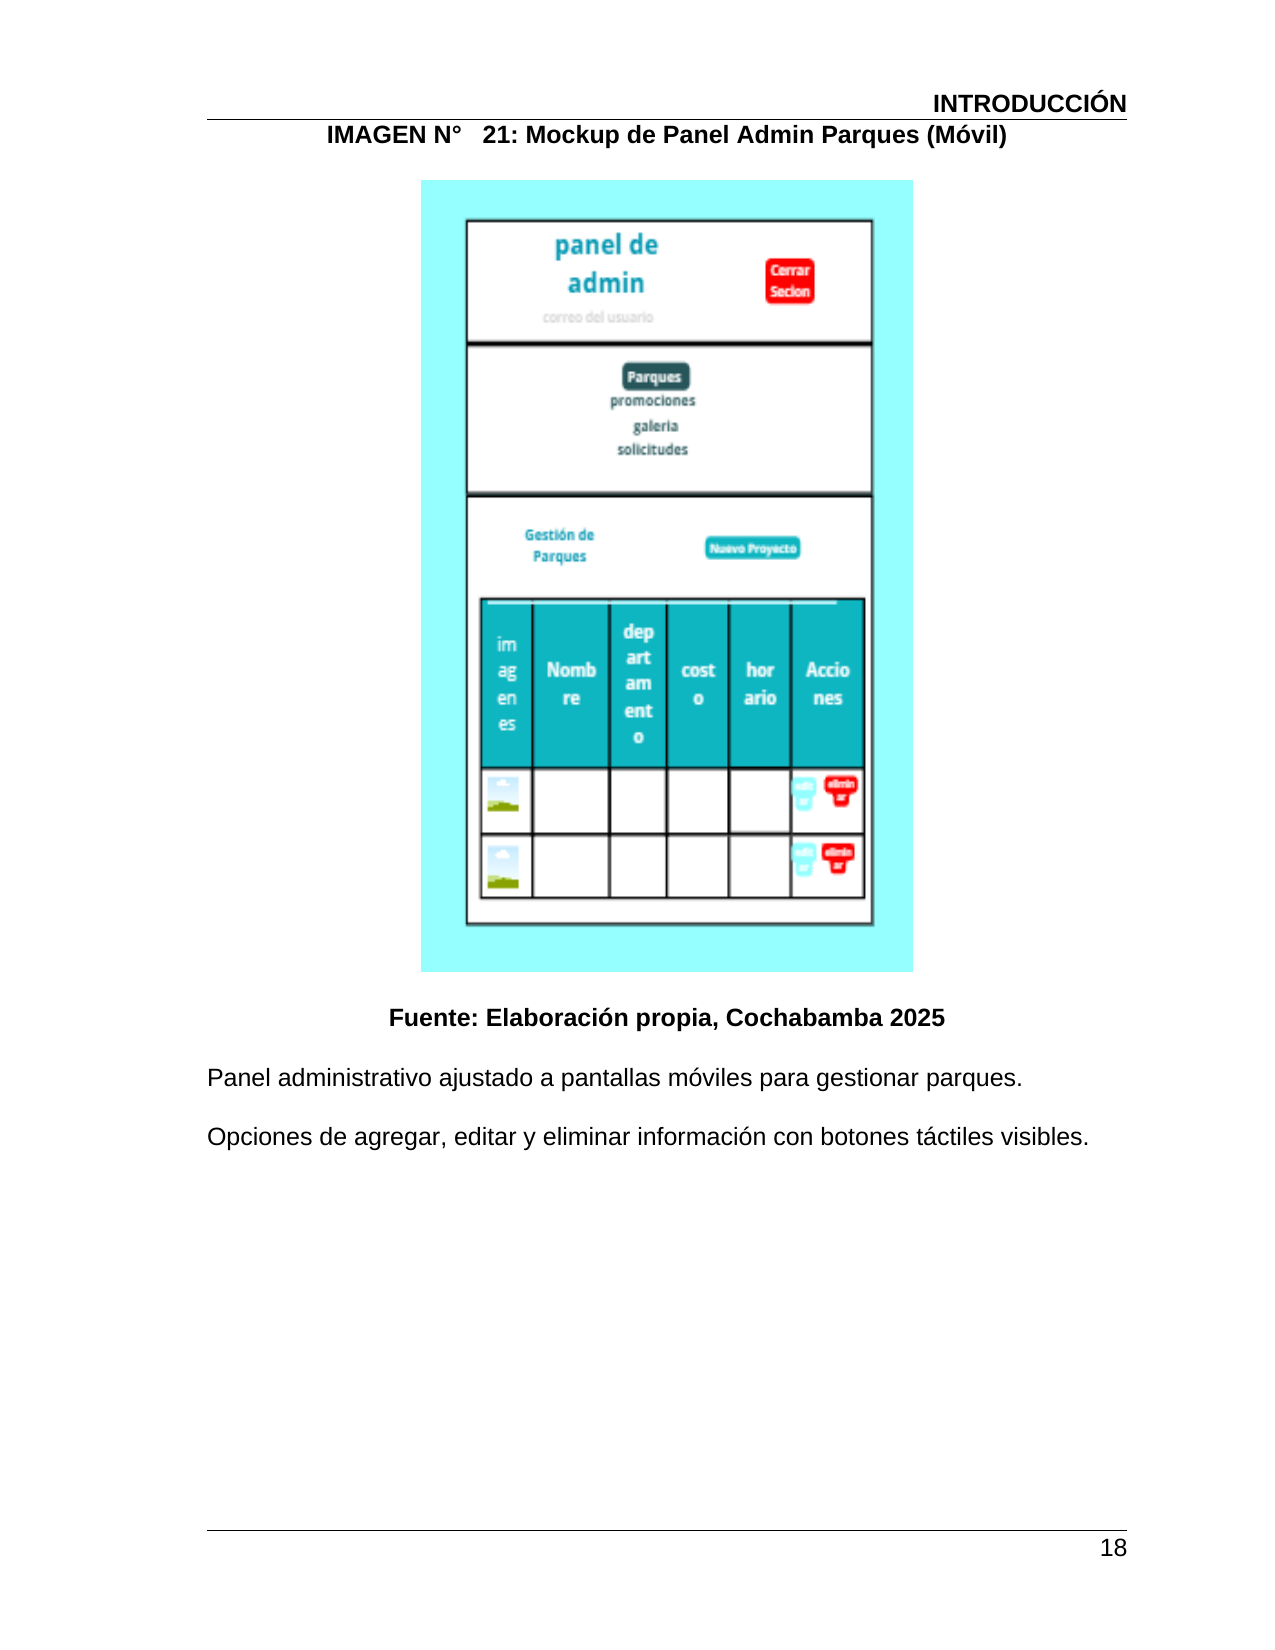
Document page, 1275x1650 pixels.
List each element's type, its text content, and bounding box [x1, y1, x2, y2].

text Opciones de agregar, editar y eliminar información con botones táctiles visibles. [207, 1122, 1127, 1151]
text IMAGEN N° 21: Mockup de Panel Admin Parques (Móvil) [207, 120, 1127, 149]
text Panel administrativo ajustado a pantallas móviles para gestionar parques. [207, 1063, 1127, 1091]
picture [421, 180, 913, 972]
text Fuente: Elaboración propia, Cochabamba 2025 [207, 1003, 1127, 1032]
